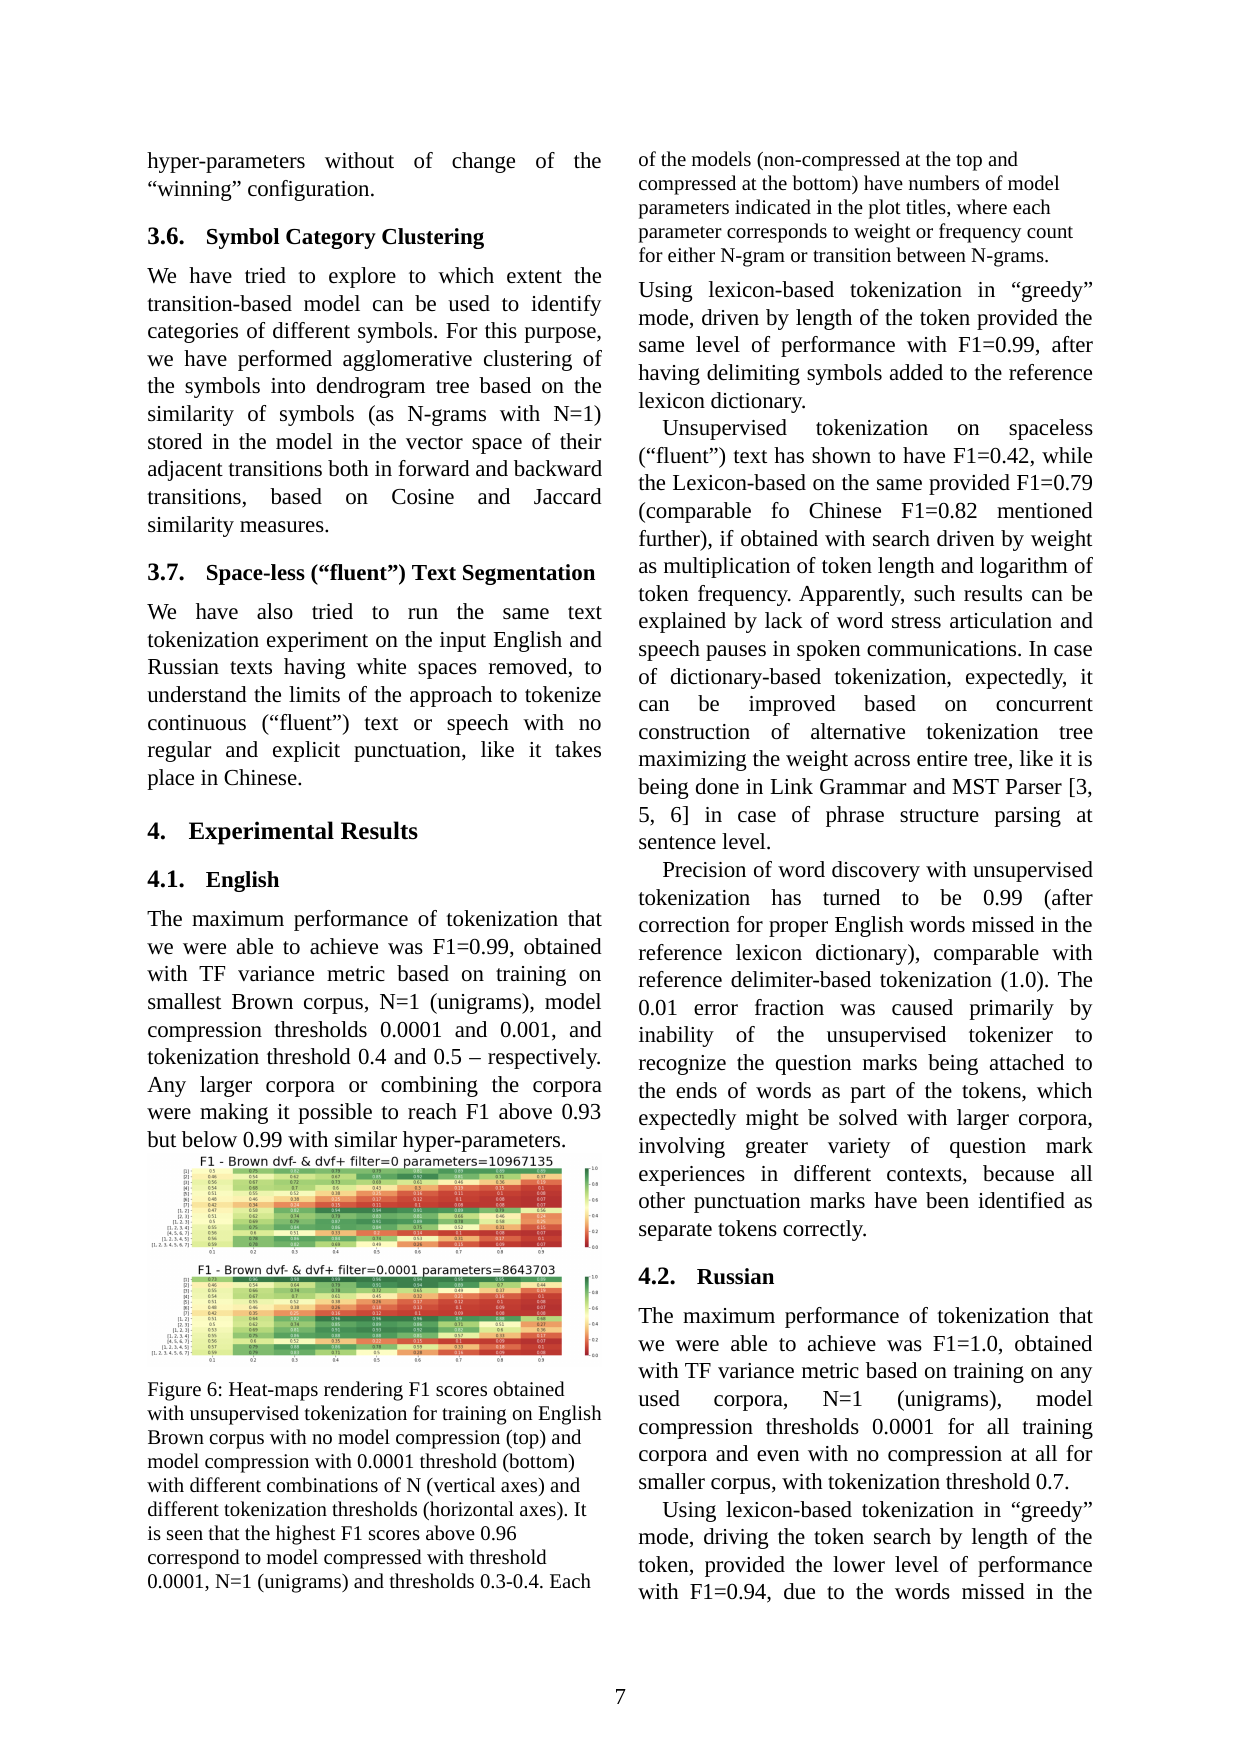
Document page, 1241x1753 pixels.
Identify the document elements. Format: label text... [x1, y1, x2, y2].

text Figure 6: Heat-maps rendering F1 scores obtained with unsupervised tokenization for training on English Brown corpus with no model compression (top) and model compression with 0.0001 threshold (bottom) with different combinations of N (vertical axes) and different tokenization thresholds (horizontal axes). It is seen that the highest F1 scores above 0.96 correspond to model compressed with threshold 0.0001, N=1 (unigrams) and thresholds 0.3-0.4. Each of the models (non-compressed at the top and compressed at the bottom) have numbers of model parameters indicated in the plot titles, where each parameter corresponds to weight or frequency count for either N-gram or transition between N-grams. [147, 1367, 602, 1593]
list Experimental Results [147, 816, 602, 845]
text Using lexicon-based tokenization in “greedy” mode, driven by length of the token provided the same level of performance with F1=0.99, after having delimiting symbols added to the reference lexicon dictionary. [638, 276, 1093, 413]
text The maximum performance of tokenization that we were able to achieve was F1=0.99, obtained with TF variance metric based on training on smallest Brown corpus, N=1 (unigrams), model compression thresholds 0.0001 and 0.001, and tokenization threshold 0.4 and 0.5 – respectively. Any larger corpora or combining the corpora were making it possible to reach F1 above 0.93 but below 0.99 with similar hyper-parameters. [147, 905, 602, 1152]
text The maximum performance of tokenization that we were able to achieve was F1=1.0, obtained with TF variance metric based on training on any used corpora, N=1 (unigrams), model compression thresholds 0.0001 for all training corpora and even with no compression at all for smaller corpus, with tokenization threshold 0.7. [638, 1302, 1093, 1494]
text Unsupervised tokenization on spaceless (“fluent”) text has shown to have F1=0.42, while the Lexicon-based on the same provided F1=0.79 (comparable fo Chinese F1=0.82 mentioned further), if obtained with search driven by weight as multiplication of token length and logarithm of token frequency. Apparently, such results can be explained by lack of word stress articulation and speech pauses in spoken communications. In case of dictionary-based tokenization, expectedly, it can be improved based on concurrent construction of alternative tokenization tree maximizing the weight across entire tree, like it is being done in Link Grammar and MST Parser [3, 5, 6] in case of phrase structure parsing at sentence level. [638, 414, 1093, 855]
text Precision of word discovery with unsupervised tokenization has turned to be 0.99 (after correction for proper English words missed in the reference lexicon dictionary), comparable with reference delimiter-based tokenization (1.0). The 0.01 error fraction was caused primarily by inability of the unsupervised tokenizer to recognize the question marks being attached to the ends of words as part of the tokens, which expectedly might be solved with larger corpora, involving greater variety of question mark experiences in different contexts, because all other punctuation marks have been identified as separate tokens correctly. [638, 856, 1093, 1241]
list Symbol Category Clustering [147, 221, 602, 250]
text Figure 6: Heat-maps rendering F1 scores obtained with unsupervised tokenization for training on English Brown corpus with no model compression (top) and model compression with 0.0001 threshold (bottom) with different combinations of N (vertical axes) and different tokenization thresholds (horizontal axes). It is seen that the highest F1 scores above 0.96 correspond to model compressed with threshold 0.0001, N=1 (unigrams) and thresholds 0.3-0.4. Each of the models (non-compressed at the top and compressed at the bottom) have numbers of model parameters indicated in the plot titles, where each parameter corresponds to weight or frequency count for either N-gram or transition between N-grams. [638, 147, 1093, 267]
list English [147, 864, 602, 893]
picture [147, 1153, 603, 1367]
list Space-less (“fluent”) Text Segmentation [147, 557, 602, 586]
text We have also tried to run the same text tokenization experiment on the input English and Russian texts having white spaces removed, to understand the limits of the approach to tokenize continuous (“fluent”) text or speech with no regular and explicit punctuation, like it takes place in Chinese. [147, 598, 602, 790]
list Russian [638, 1261, 1093, 1290]
text We have tried to explore to which extent the transition-based model can be used to identify categories of different symbols. For this purpose, we have performed agglomerative clustering of the symbols into dendrogram tree based on the similarity of symbols (as N-grams with N=1) stored in the model in the vector space of their adjacent transitions both in forward and backward transitions, based on Cosine and Jaccard similarity measures. [147, 262, 602, 537]
